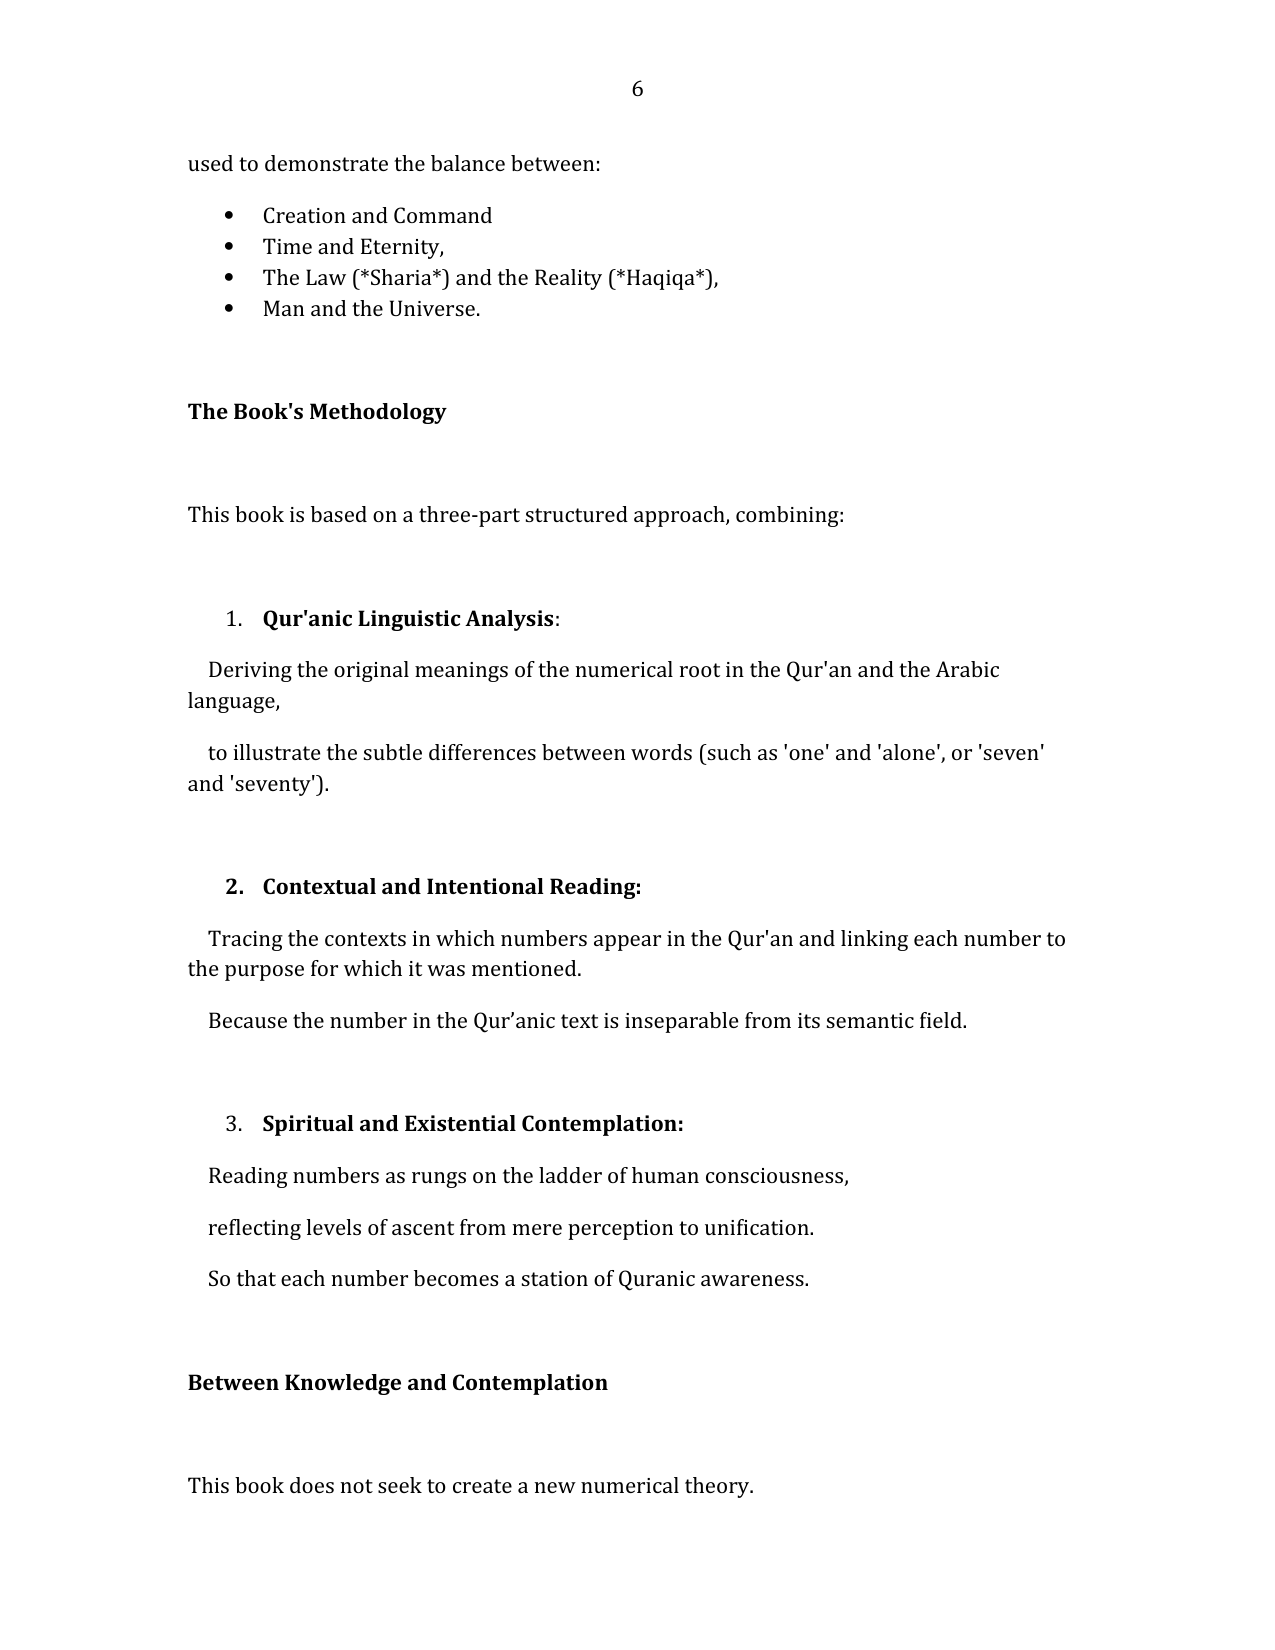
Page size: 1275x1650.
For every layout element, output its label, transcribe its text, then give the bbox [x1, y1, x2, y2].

text This book does not seek to create a new numerical theory. [187, 1472, 1087, 1498]
list The Law (*Sharia*) and the Reality (*Haqiqa*), [225, 263, 1087, 290]
text to illustrate the subtle differences between words (such as 'one' and 'alone', or 'seven' and 'seventy'). [187, 738, 1087, 796]
text reflecting levels of ascent from mere perception to unification. [187, 1213, 1087, 1240]
text Tracing the contexts in which numbers appear in the Qur'an and linking each number to the purpose for which it was mentioned. [187, 924, 1087, 982]
text Because the number in the Qur’anic text is inseparable from its semantic field. [187, 1007, 1087, 1033]
text used to demonstrate the balance between: [187, 150, 1087, 177]
text Between Knowledge and Contemplation [187, 1368, 1087, 1395]
list Contextual and Intentional Reading: [225, 872, 1087, 899]
text The Book's Methodology [187, 397, 1087, 424]
list Man and the Universe. [225, 294, 1087, 321]
text This book is based on a three-part structured approach, combining: [187, 501, 1087, 528]
list Time and Eternity, [225, 232, 1087, 259]
text Reading numbers as rungs on the ladder of human consciousness, [187, 1162, 1087, 1188]
list Creation and Command [225, 202, 1087, 228]
text Deriving the original meanings of the numerical root in the Qur'an and the Arabic language, [187, 656, 1087, 713]
text So that each number becomes a station of Quranic awareness. [187, 1265, 1087, 1292]
list Qur'anic Linguistic Analysis: [225, 604, 1087, 631]
list Spiritual and Existential Contemplation: [225, 1110, 1087, 1137]
